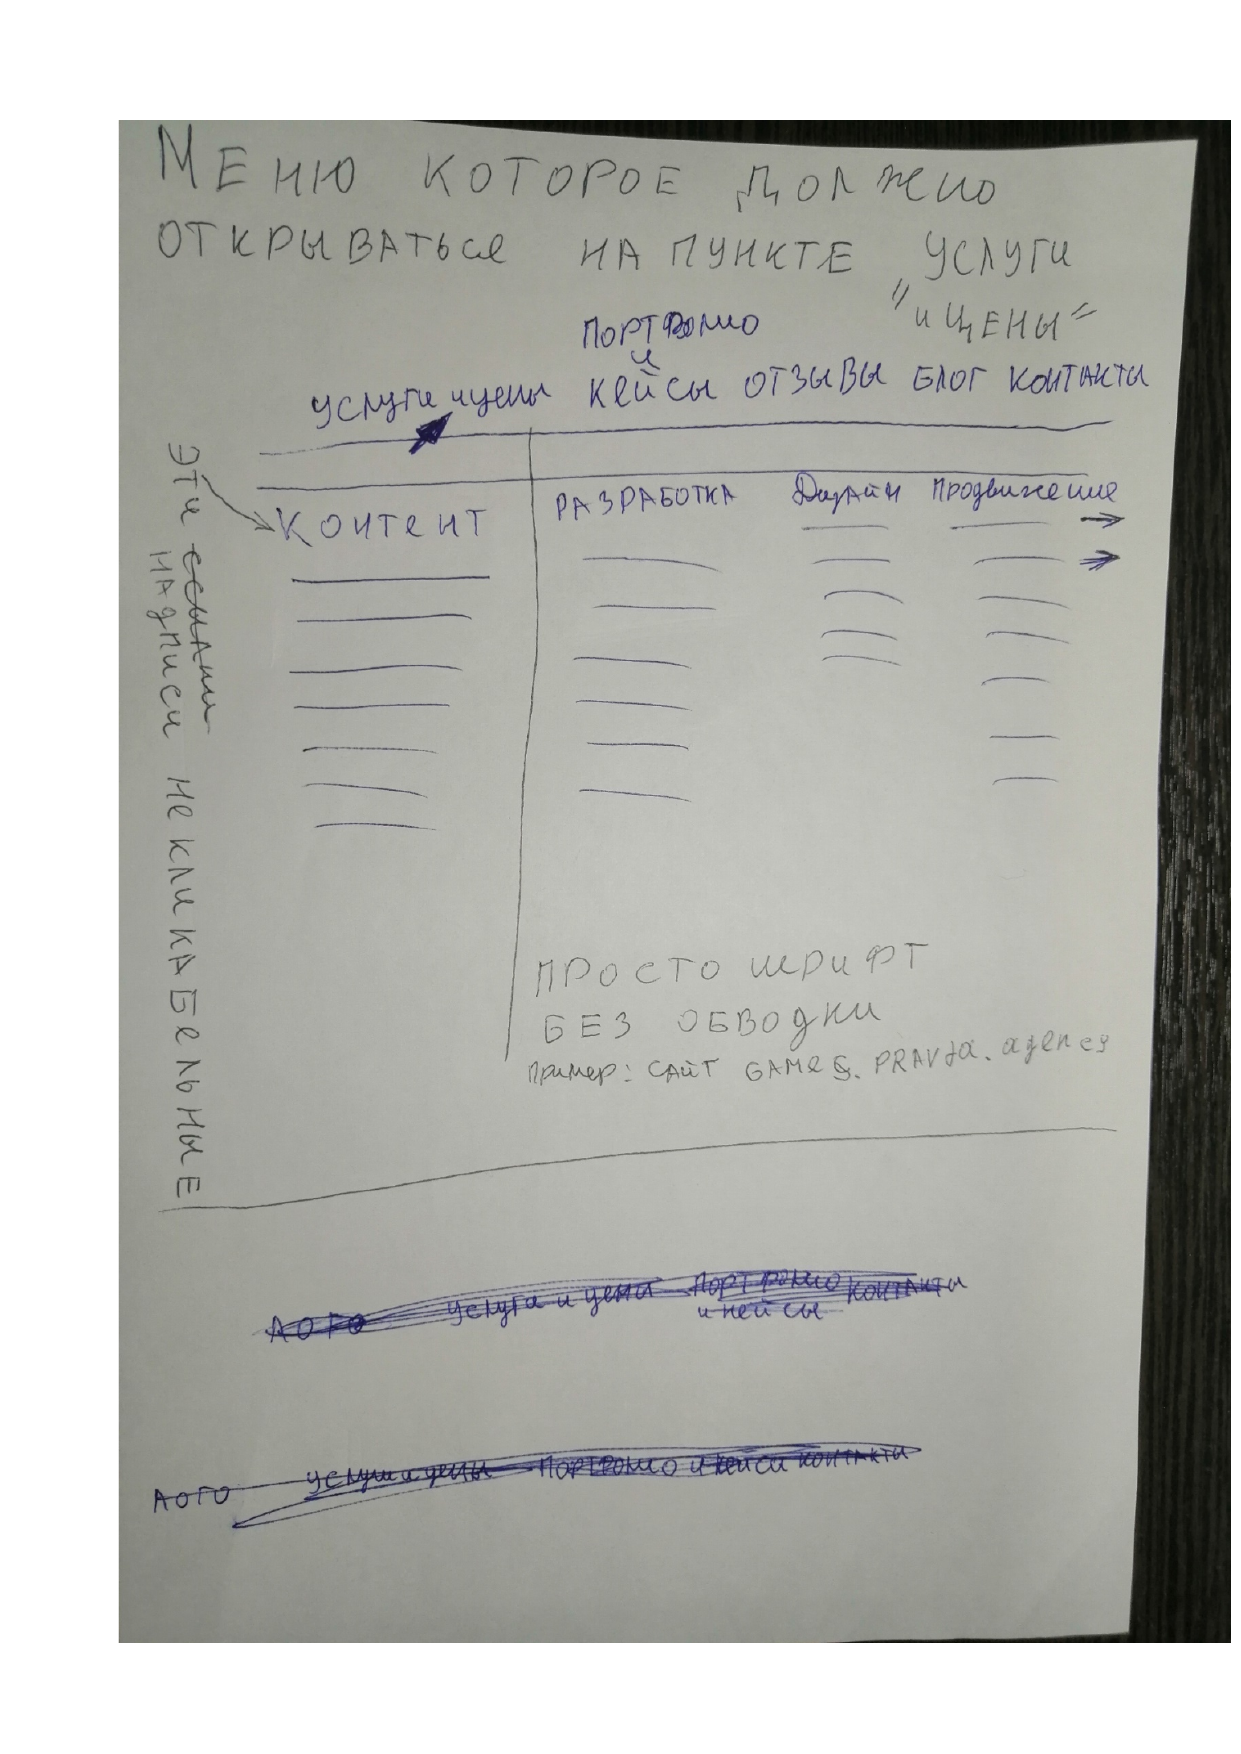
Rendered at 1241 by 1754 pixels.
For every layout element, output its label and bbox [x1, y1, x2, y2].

picture [120, 121, 1229, 1643]
